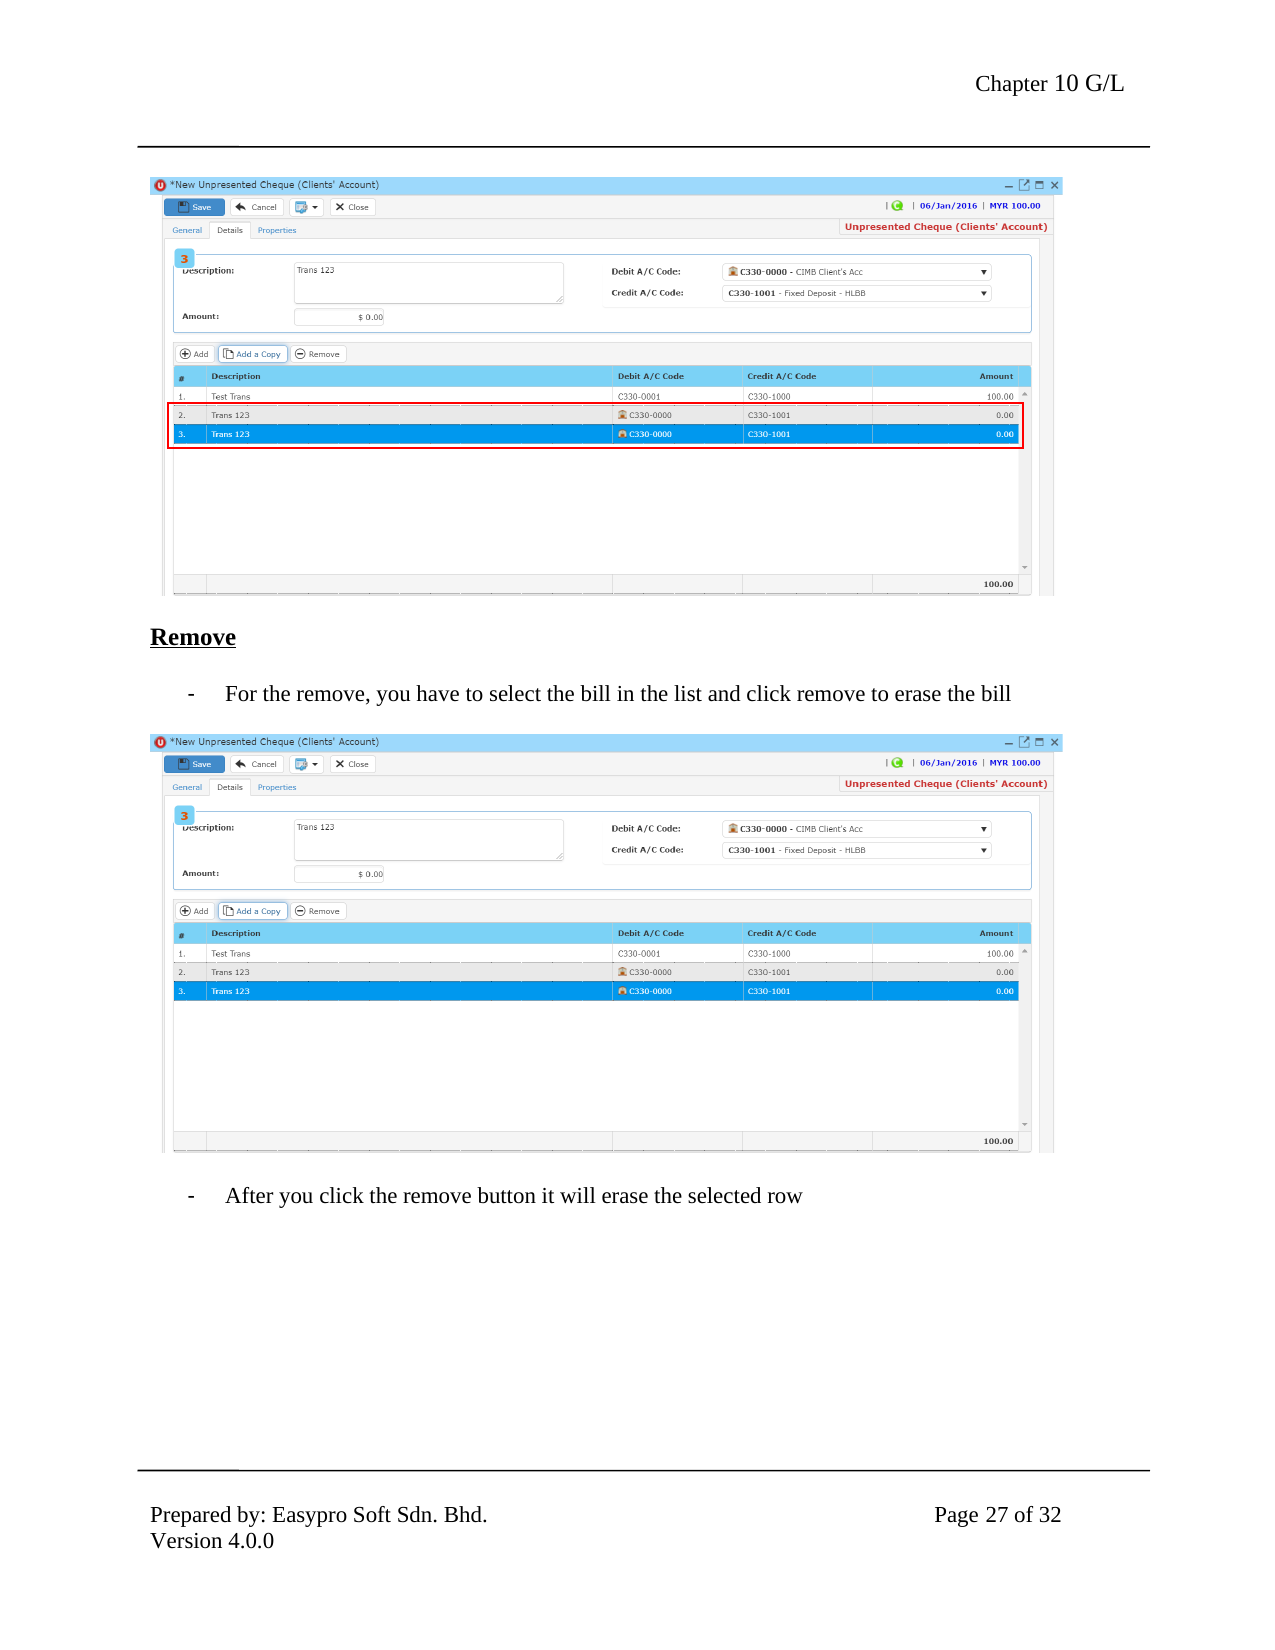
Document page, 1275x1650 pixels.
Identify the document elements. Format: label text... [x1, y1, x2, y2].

picture [150, 177, 1063, 596]
list After you click the remove button it will erase the selected row [187, 1179, 1125, 1210]
text Remove [150, 622, 1125, 651]
list For the remove, you have to select the bill in the list and click remove to erase the bill [187, 677, 1125, 708]
picture [150, 734, 1063, 1153]
